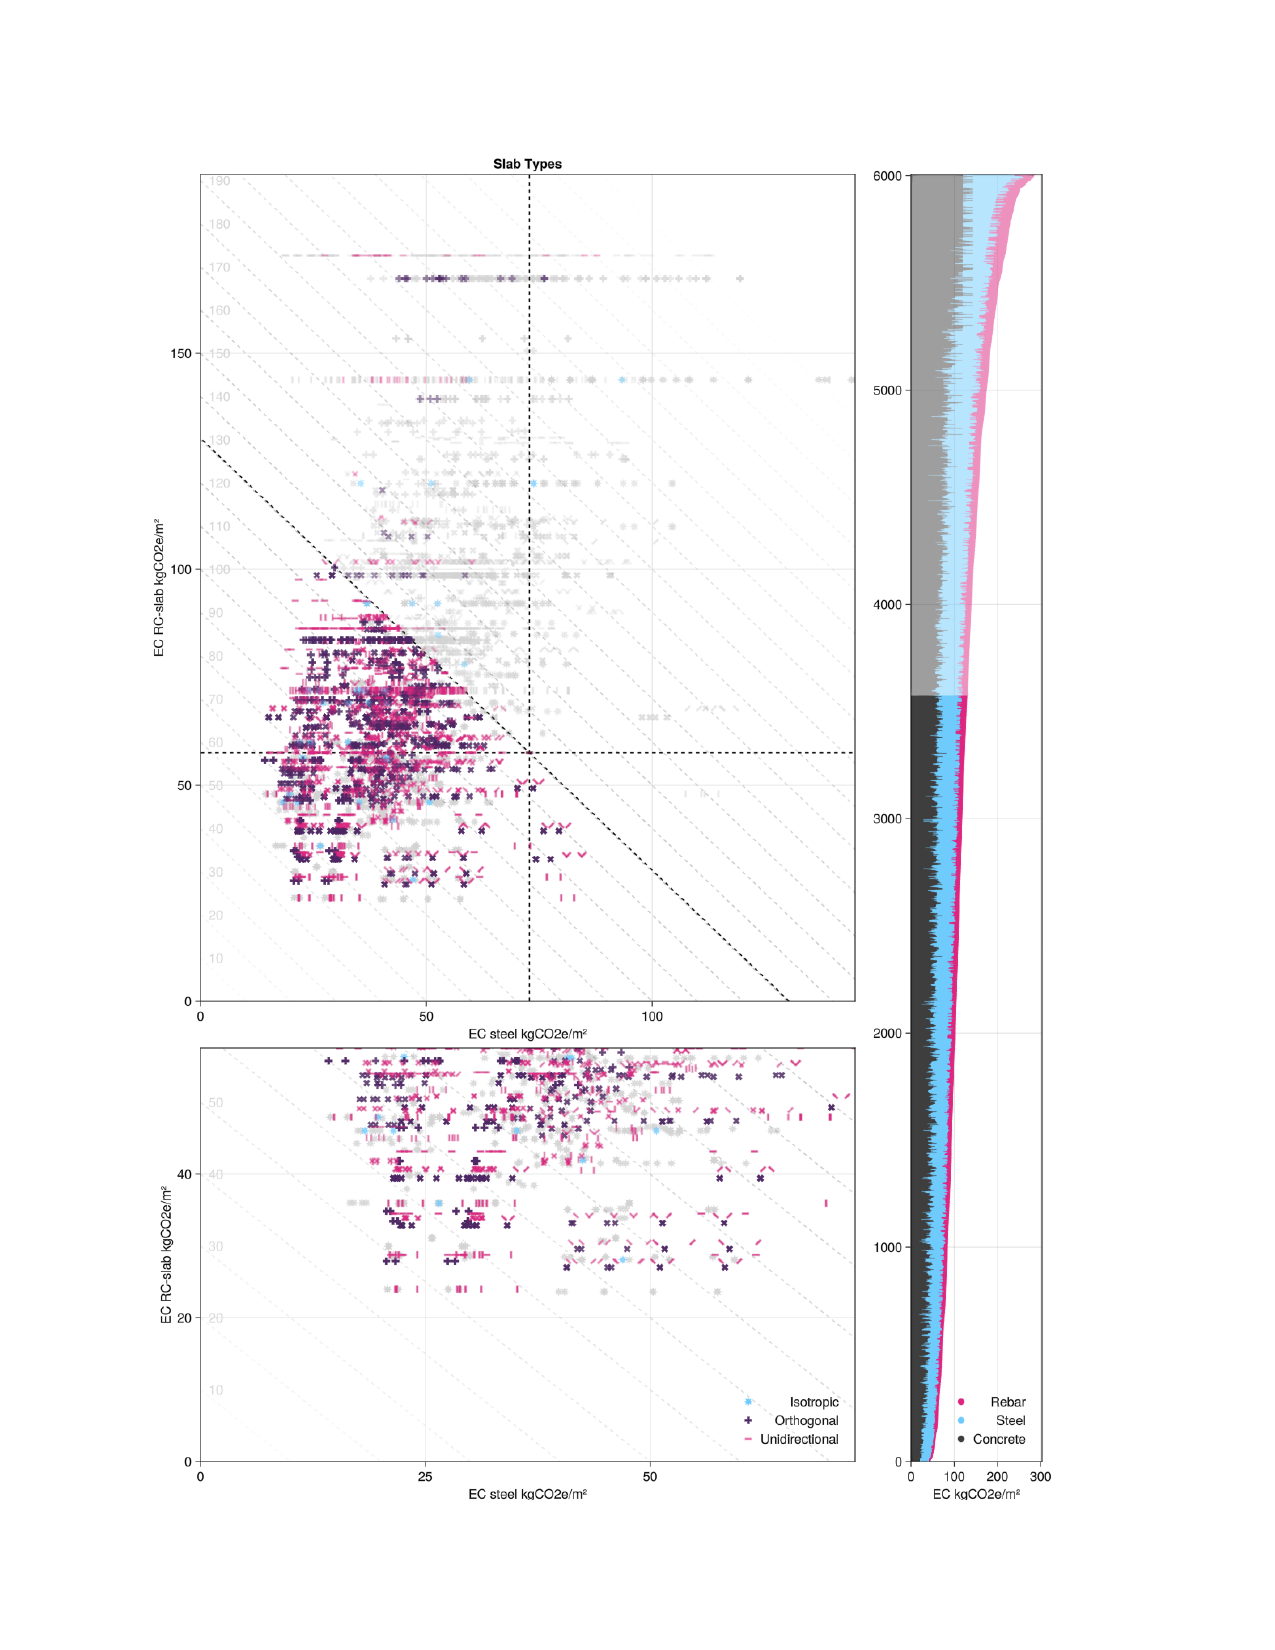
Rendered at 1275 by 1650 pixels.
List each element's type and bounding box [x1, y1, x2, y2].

picture [150, 150, 1053, 1500]
